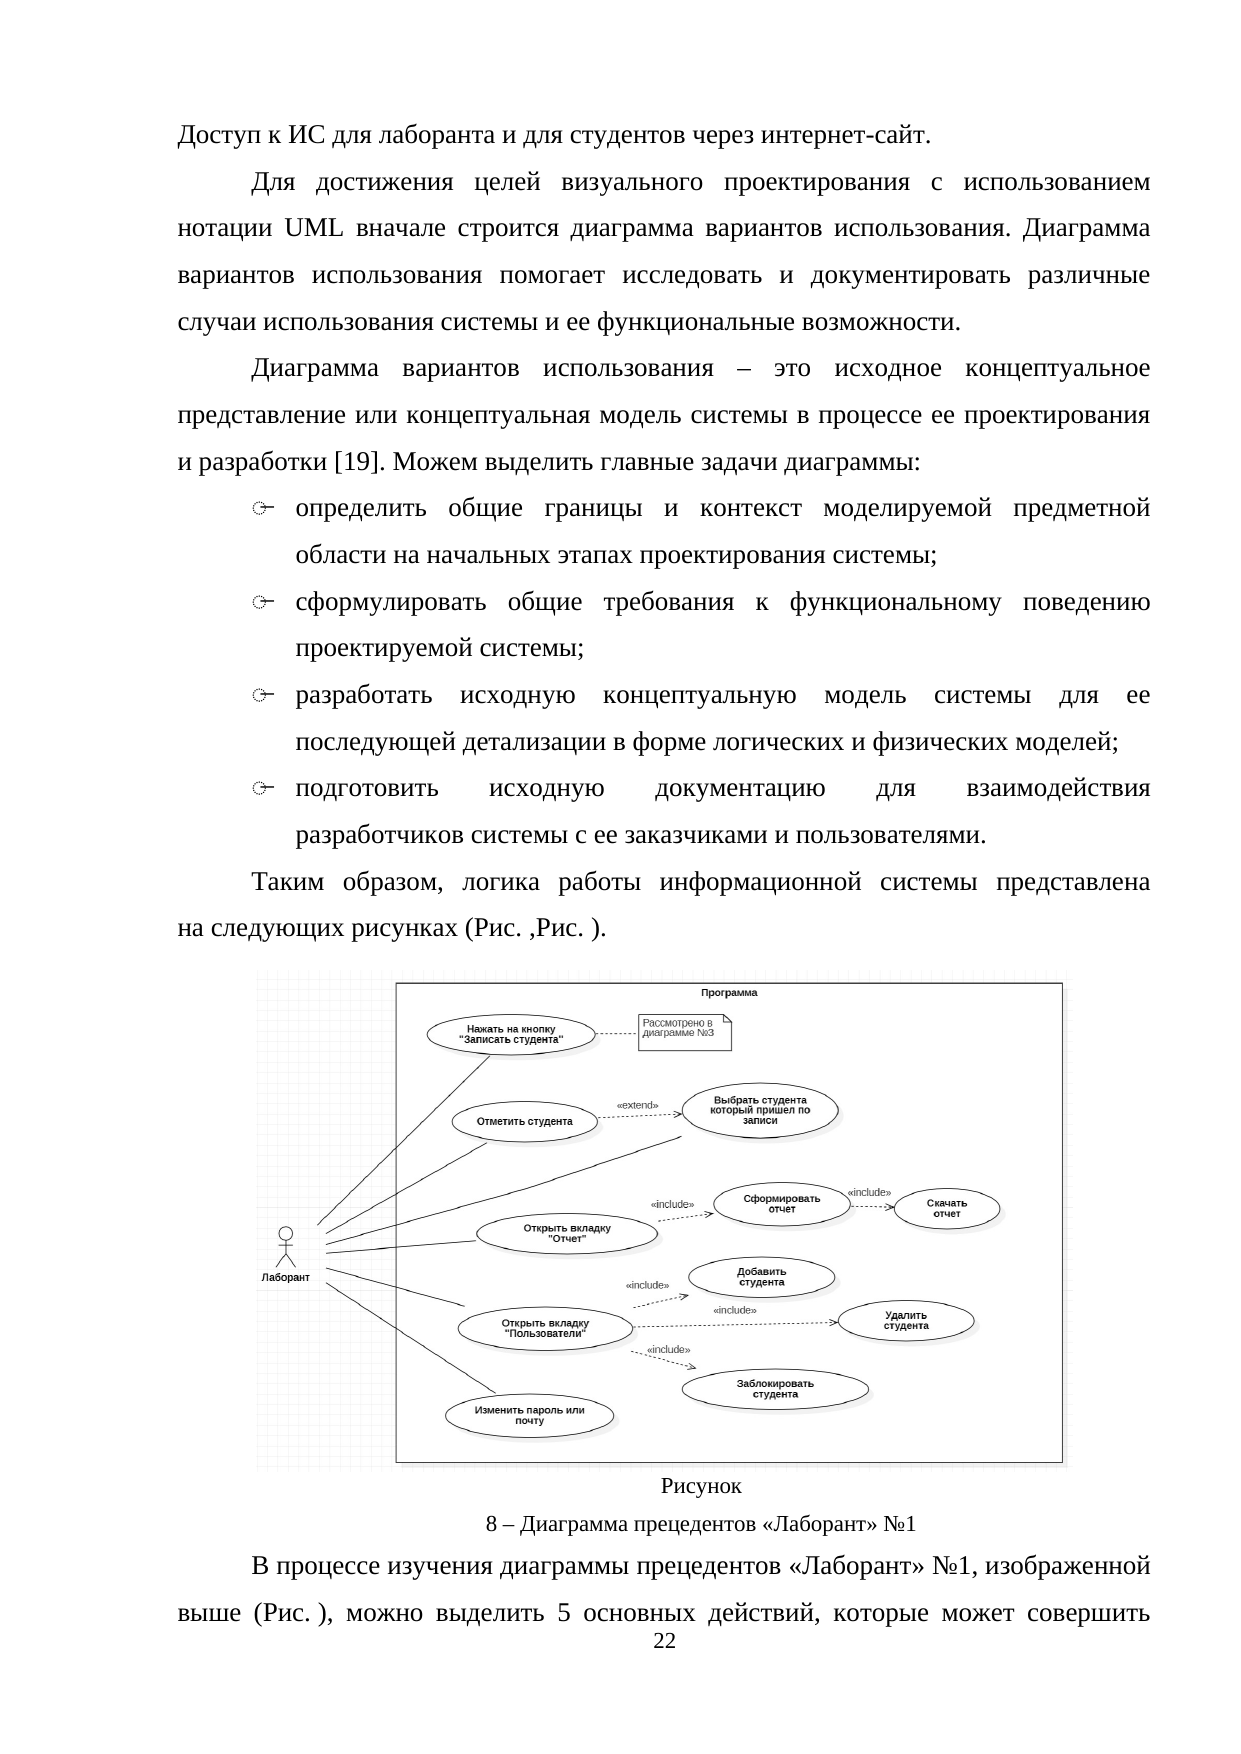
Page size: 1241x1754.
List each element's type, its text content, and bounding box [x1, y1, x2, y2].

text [177, 1549, 1152, 1627]
text Диаграмма вариантов использования – это исходное концептуальное представление или концептуальная модель системы в процессе ее проектирования и разработки [19]. Можем выделить главные задачи диаграммы: [177, 351, 1152, 476]
list подготовить исходную документацию для взаимодействия разработчиков системы с ее заказчиками и пользователями. [251, 771, 1152, 849]
text Таким образом, логика работы информационной системы представлена на следующих рисунках (Рис. 8,Рис. 9). [177, 865, 1152, 943]
list разработать исходную концептуальную модель системы для ее последующей детализации в форме логических и физических моделей; [251, 678, 1152, 756]
text Для достижения целей визуального проектирования с использованием нотации UML вначале строится диаграмма вариантов использования. Диаграмма вариантов использования помогает исследовать и документировать различные случаи использования системы и ее функциональные возможности. [177, 165, 1152, 336]
list определить общие границы и контекст моделируемой предметной области на начальных этапах проектирования системы; [251, 491, 1152, 569]
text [177, 118, 1152, 149]
picture [256, 970, 1073, 1472]
text Рисунок [177, 1472, 1152, 1498]
list сформулировать общие требования к функциональному поведению проектируемой системы; [251, 585, 1152, 663]
